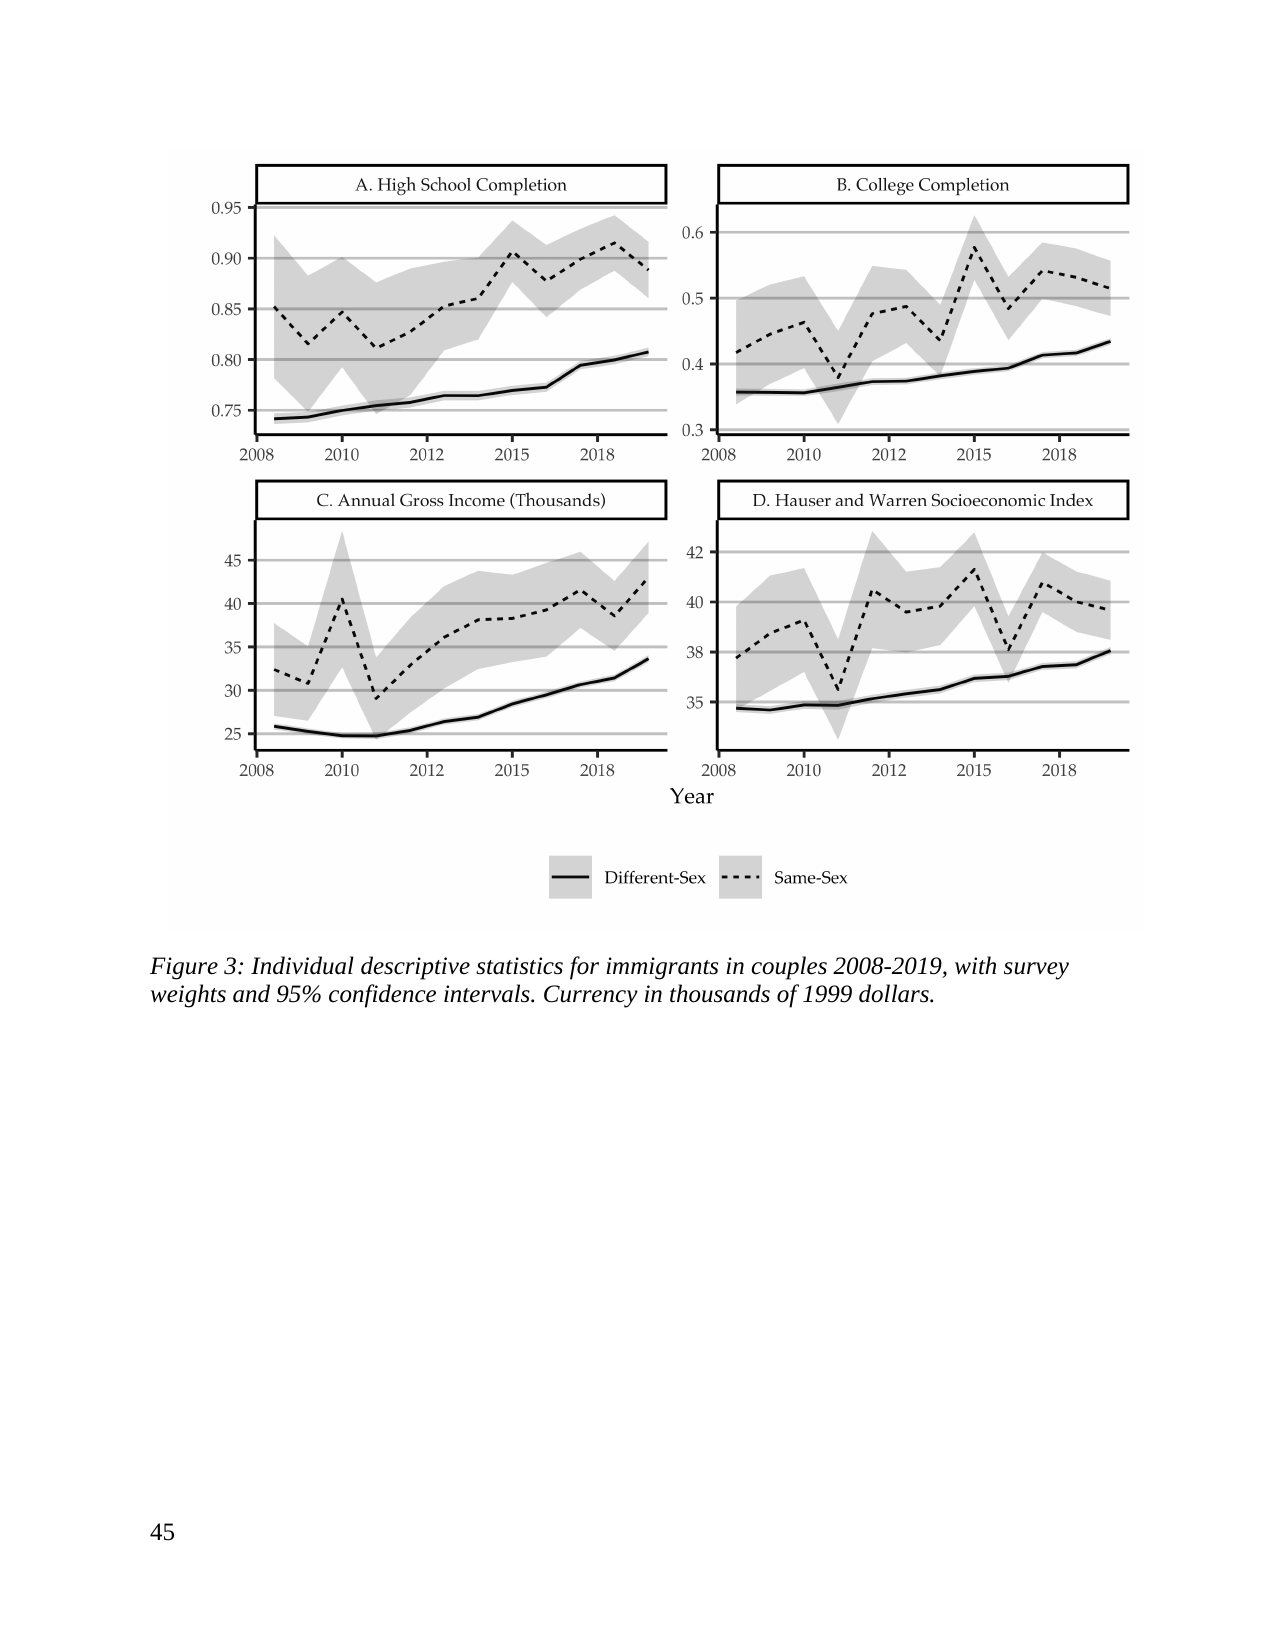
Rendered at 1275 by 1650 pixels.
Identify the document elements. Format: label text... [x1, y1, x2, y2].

text Figure 3: Individual descriptive statistics for immigrants in couples 2008-2019, with survey weights and 95% confidence intervals. Currency in thousands of 1999 dollars. [150, 951, 1125, 1008]
picture [168, 150, 1144, 930]
